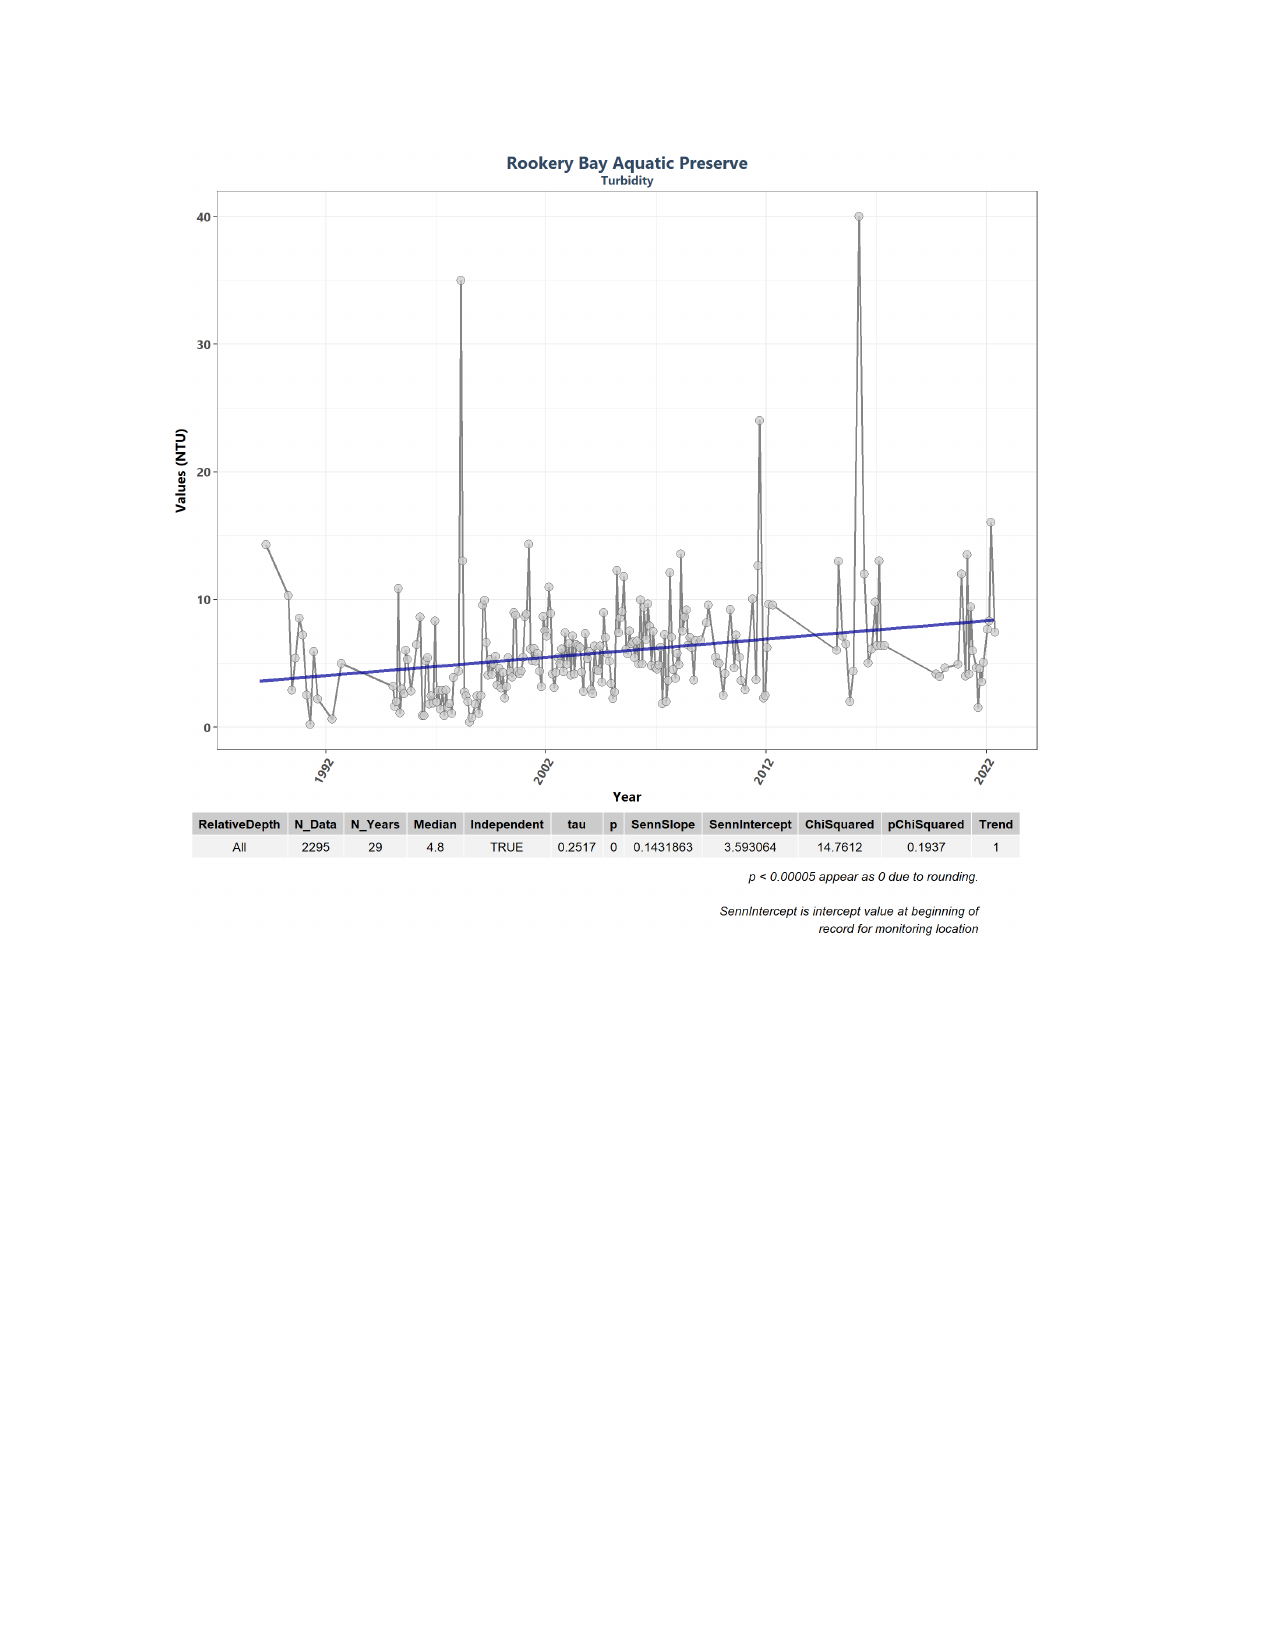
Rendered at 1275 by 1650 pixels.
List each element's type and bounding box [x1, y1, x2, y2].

picture [168, 150, 1044, 938]
